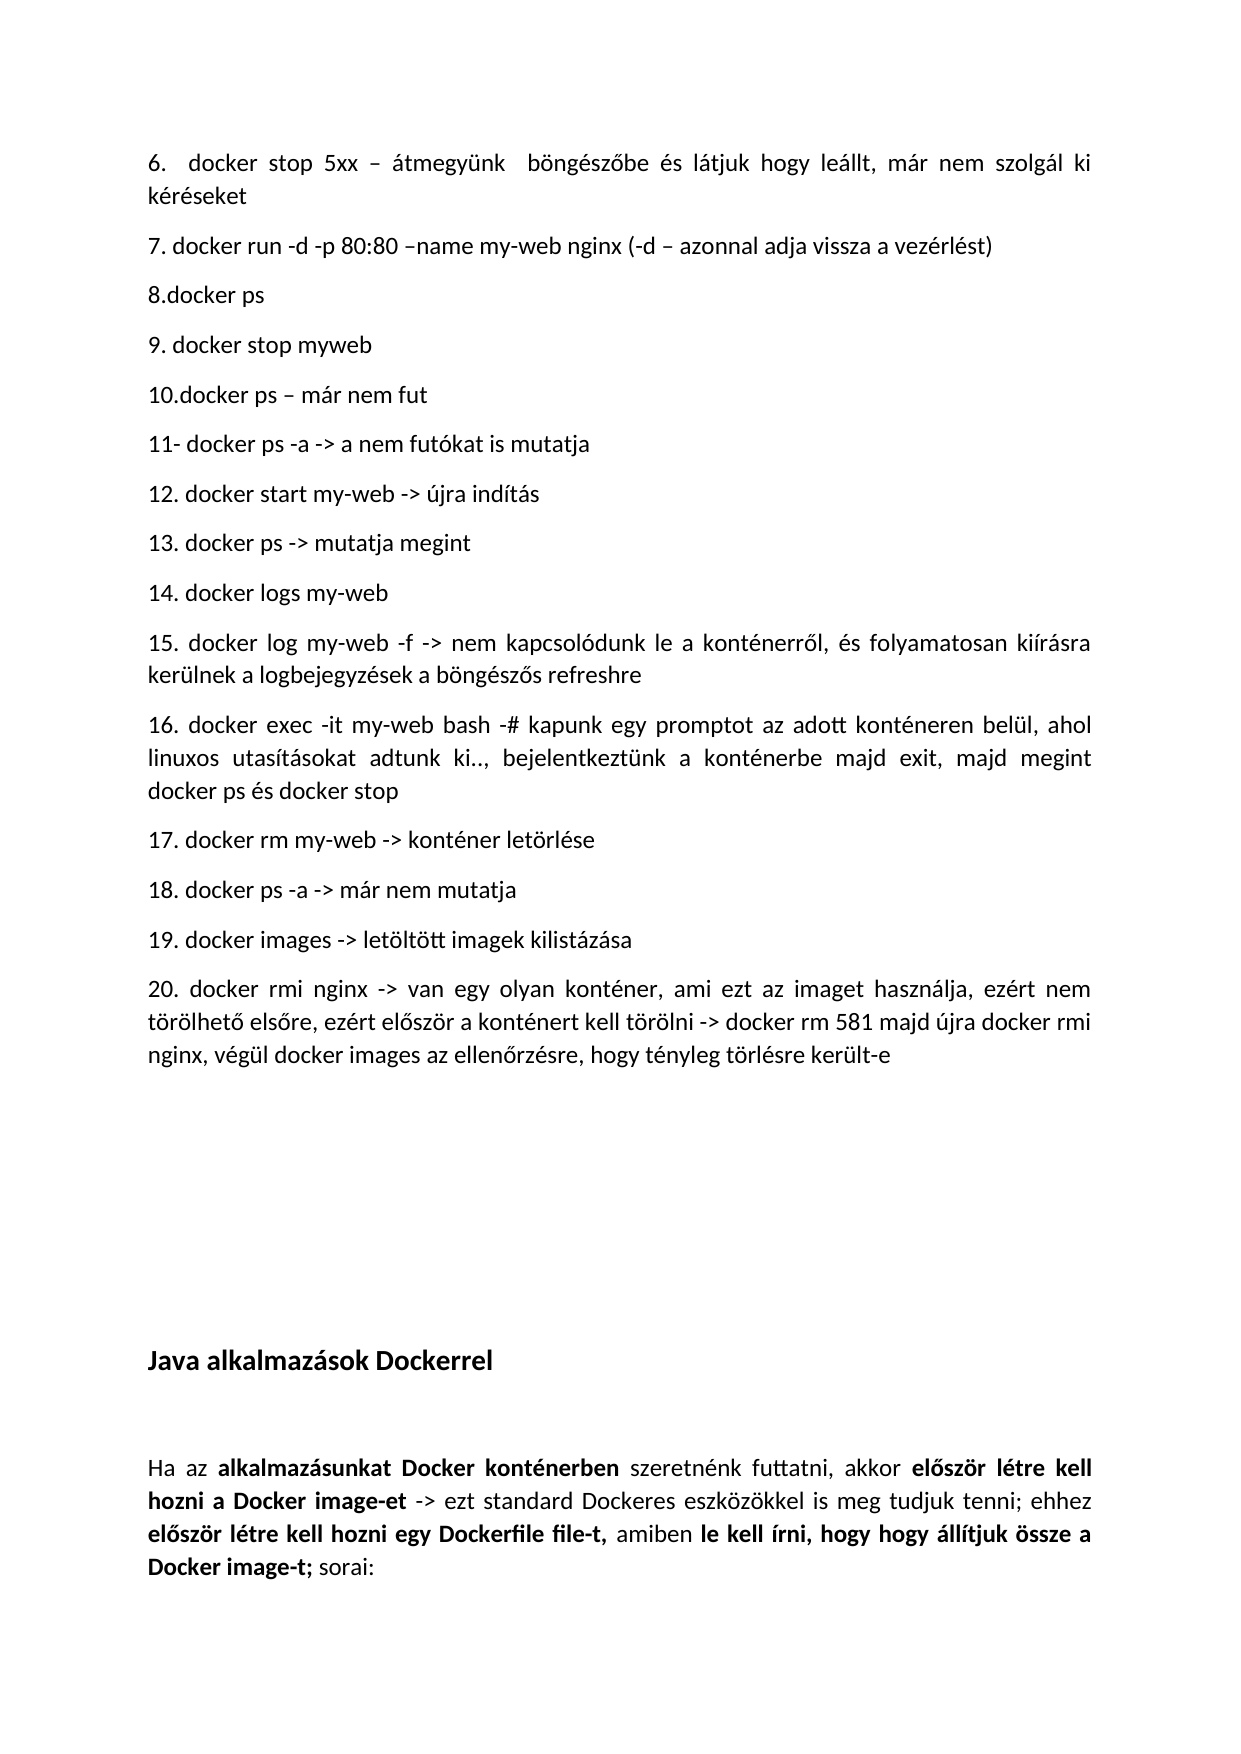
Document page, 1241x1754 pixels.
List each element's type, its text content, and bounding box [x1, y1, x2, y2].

text 18. docker ps -a -> már nem mutatja [148, 874, 1093, 905]
text Ha az alkalmazásunkat Docker konténerben szeretnénk futtatni, akkor először létre kell hozni a Docker image-et -> ezt standard Dockeres eszközökkel is meg tudjuk tenni; ehhez először létre kell hozni egy Dockerfile file-t, amiben le kell írni, hogy hogy állítjuk össze a Docker image-t; sorai: [148, 1452, 1093, 1582]
text 20. docker rmi nginx -> van egy olyan konténer, ami ezt az imaget használja, ezért nem törölhető elsőre, ezért először a konténert kell törölni -> docker rm 581 majd újra docker rmi nginx, végül docker images az ellenőrzésre, hogy tényleg törlésre került-e [148, 973, 1093, 1070]
text 12. docker start my-web -> újra indítás [148, 478, 1093, 508]
text 13. docker ps -> mutatja megint [148, 528, 1093, 558]
text Java alkalmazások Dockerrel [148, 1342, 1093, 1378]
text 7. docker run -d -p 80:80 –name my-web nginx (-d – azonnal adja vissza a vezérlést) [148, 230, 1093, 261]
text 19. docker images -> letöltött imagek kilistázása [148, 924, 1093, 954]
text 14. docker logs my-web [148, 577, 1093, 608]
text 11- docker ps -a -> a nem futókat is mutatja [148, 428, 1093, 459]
text 10.docker ps – már nem fut [148, 379, 1093, 409]
text 6. docker stop 5xx – átmegyünk böngészőbe és látjuk hogy leállt, már nem szolgál ki kéréseket [148, 148, 1093, 211]
text 9. docker stop myweb [148, 329, 1093, 360]
text 16. docker exec -it my-web bash -# kapunk egy promptot az adott konténeren belül, ahol linuxos utasításokat adtunk ki.., bejelentkeztünk a konténerbe majd exit, majd megint docker ps és docker stop [148, 709, 1093, 806]
text 15. docker log my-web -f -> nem kapcsolódunk le a konténerről, és folyamatosan kiírásra kerülnek a logbejegyzések a böngészős refreshre [148, 627, 1093, 690]
text 8.docker ps [148, 280, 1093, 310]
text 17. docker rm my-web -> konténer letörlése [148, 825, 1093, 855]
